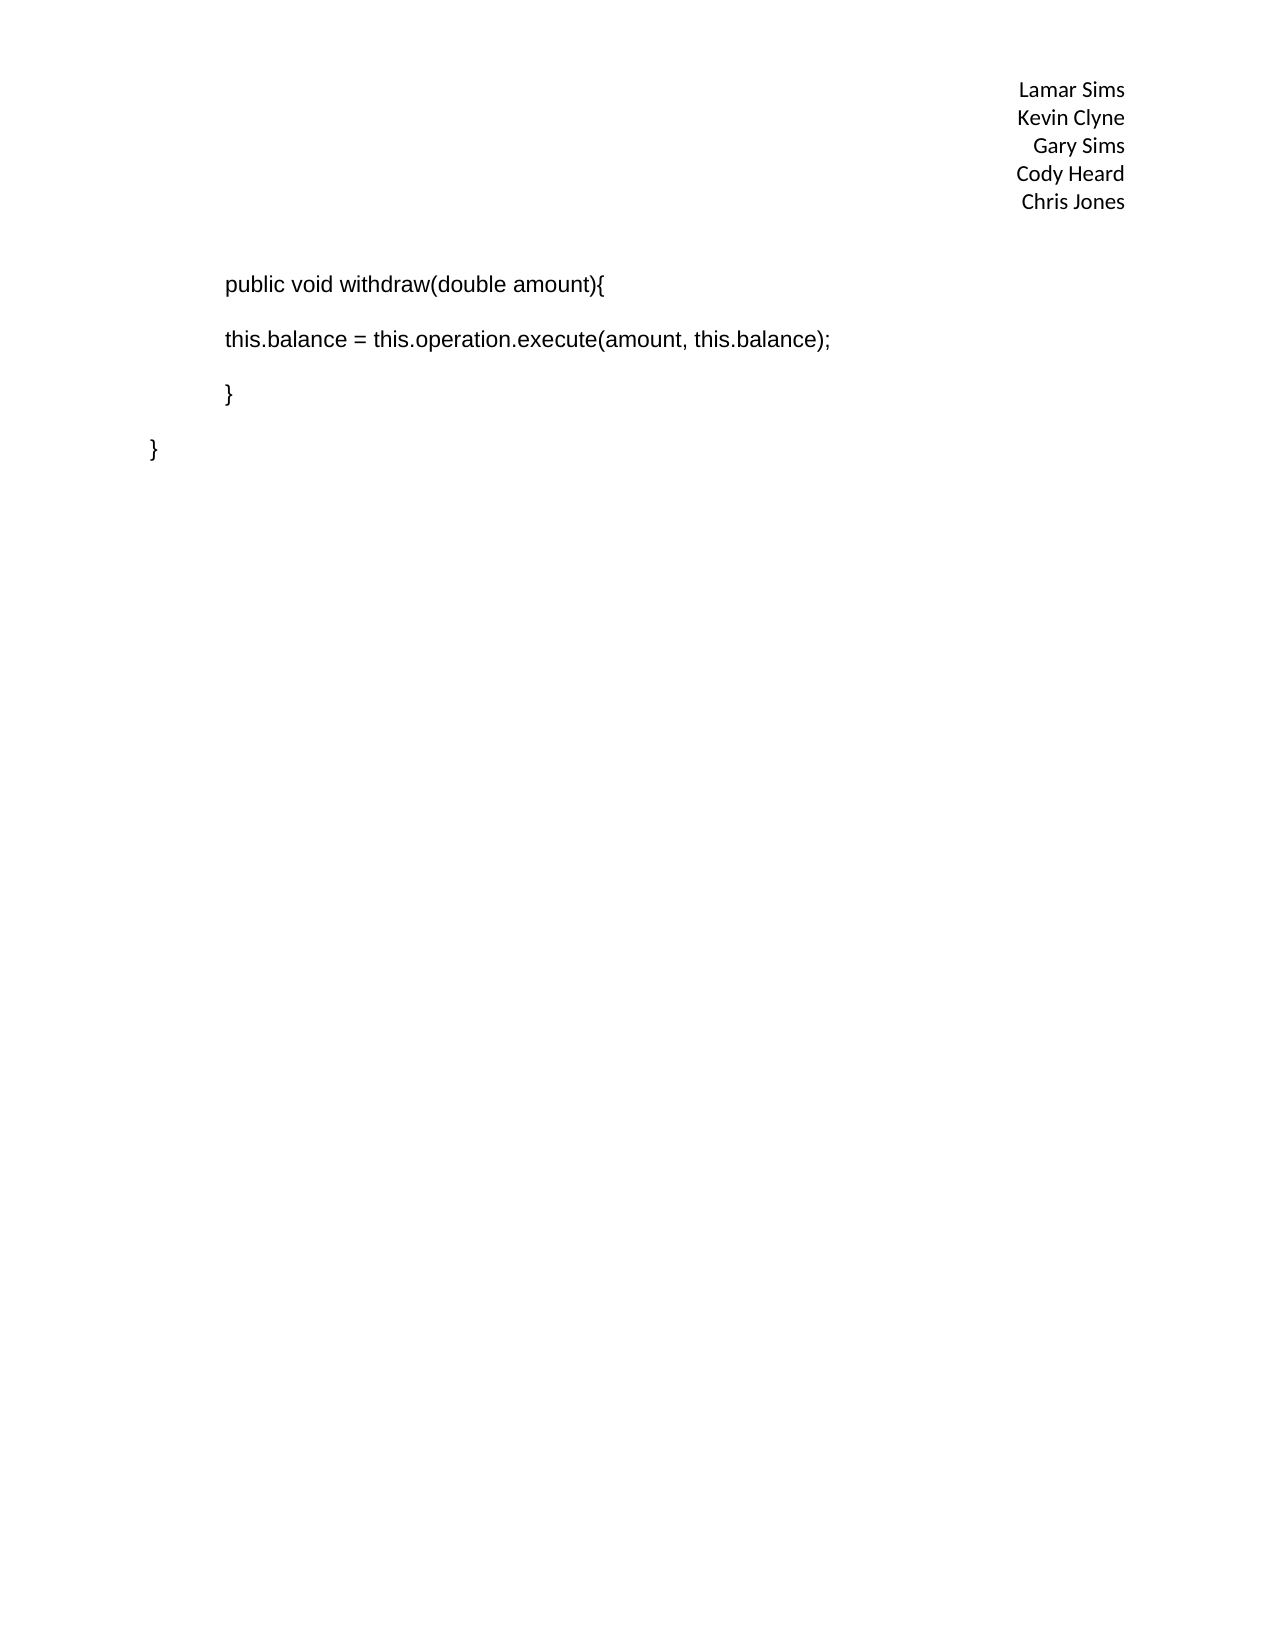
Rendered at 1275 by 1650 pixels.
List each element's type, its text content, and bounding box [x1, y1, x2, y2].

text } [150, 380, 1125, 406]
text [150, 326, 1125, 352]
text } [150, 406, 1125, 489]
text public void withdraw(double amount){ [150, 271, 1125, 297]
